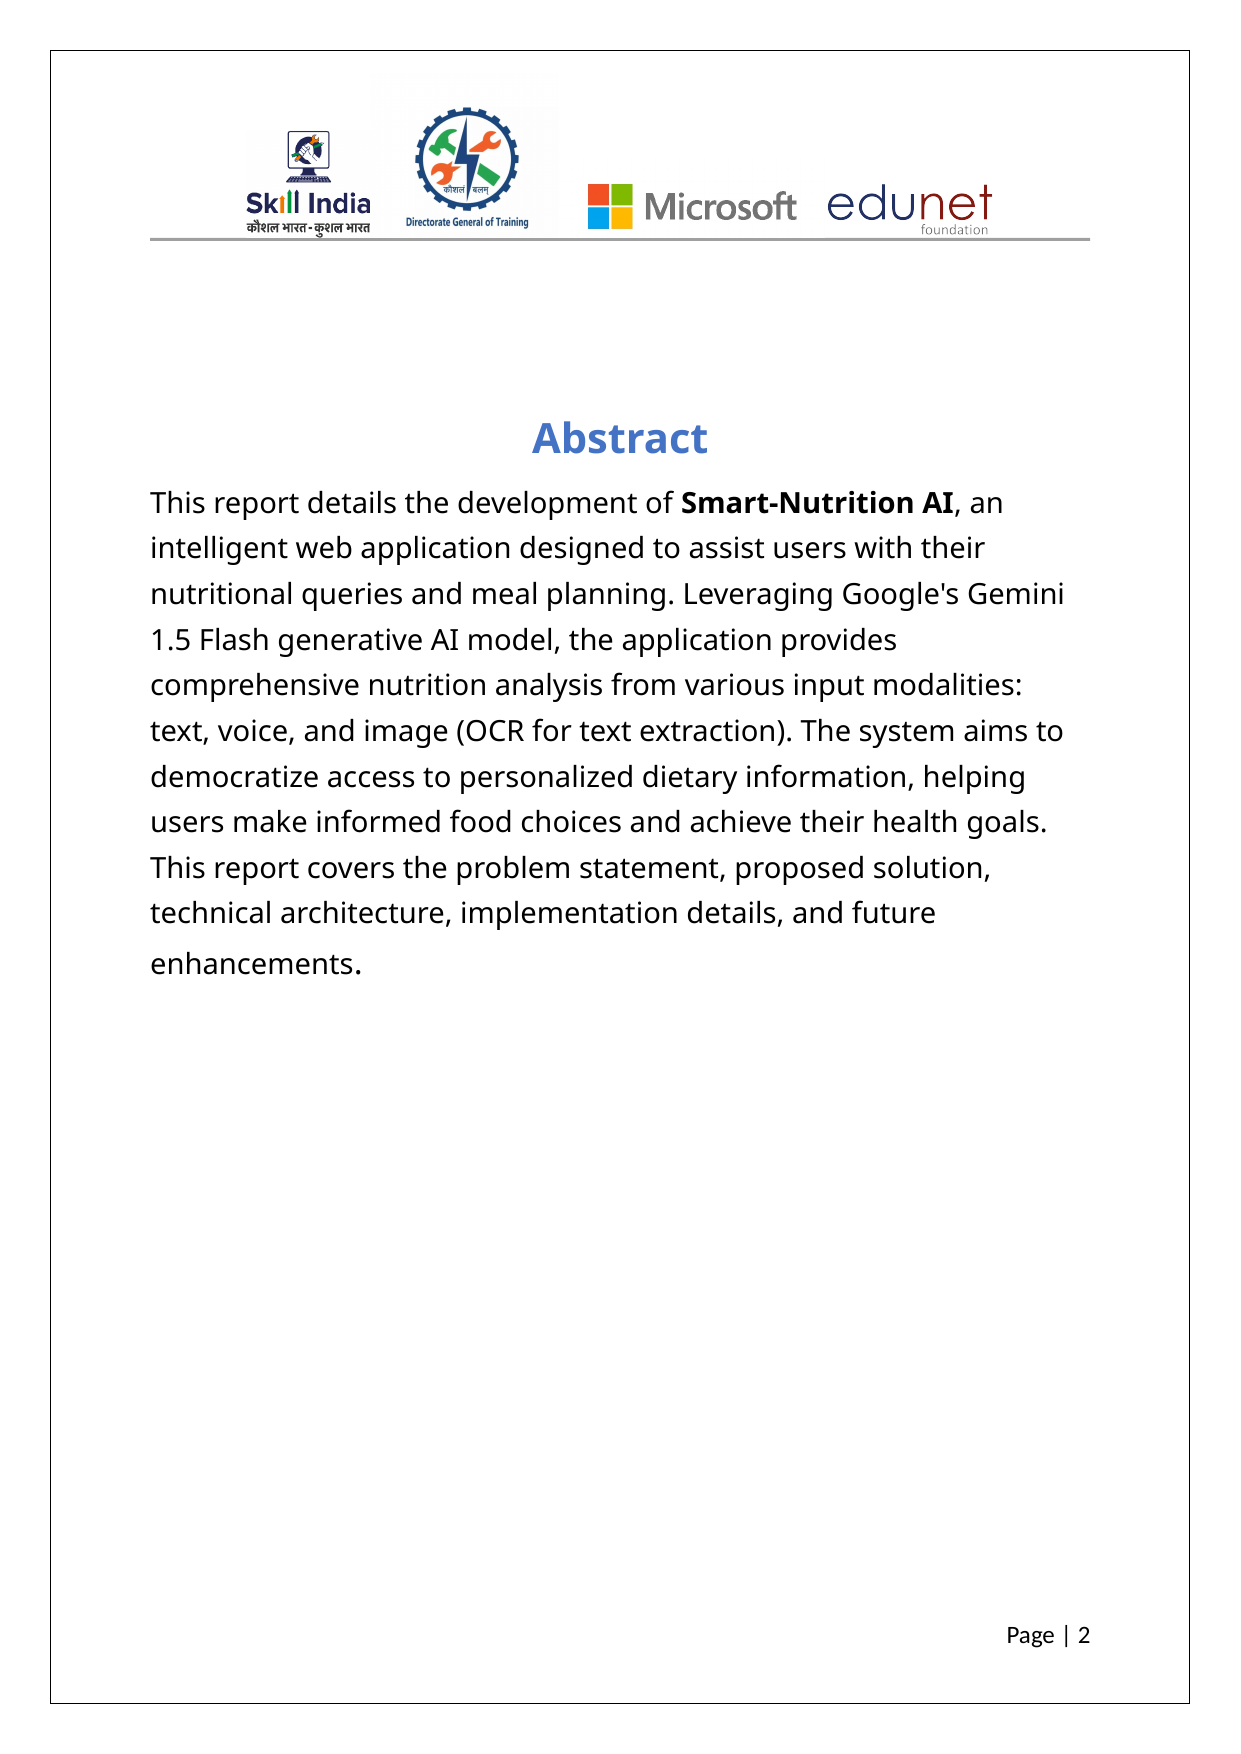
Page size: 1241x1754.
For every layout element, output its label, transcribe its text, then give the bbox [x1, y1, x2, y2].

picture [246, 73, 994, 238]
text This report details the development of Smart-Nutrition AI, an intelligent web application designed to assist users with their nutritional queries and meal planning. Leveraging Google's Gemini 1.5 Flash generative AI model, the application provides comprehensive nutrition analysis from various input modalities: text, voice, and image (OCR for text extraction). The system aims to democratize access to personalized dietary information, helping users make informed food choices and achieve their health goals. This report covers the problem statement, proposed solution, technical architecture, implementation details, and future enhancements. [150, 482, 1090, 984]
subtitle Abstract [150, 408, 1090, 465]
